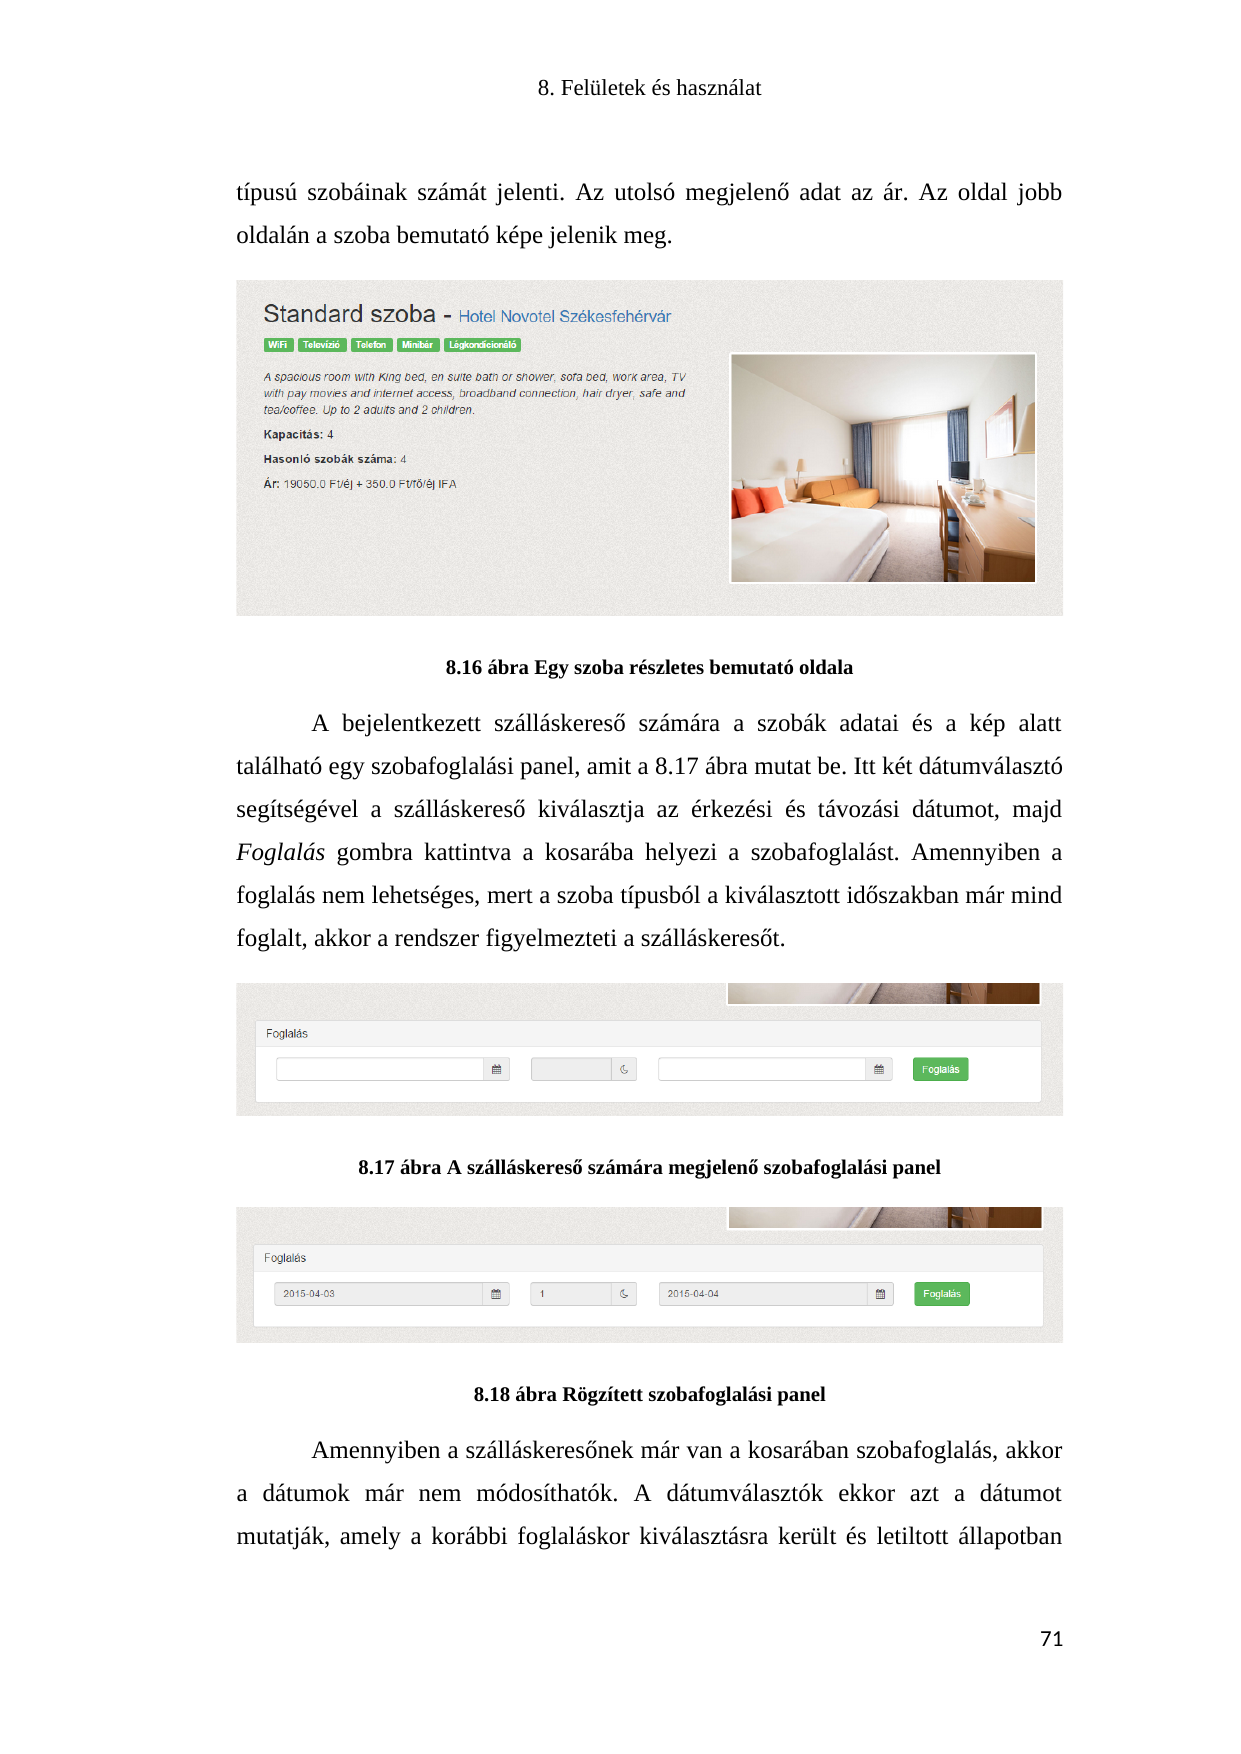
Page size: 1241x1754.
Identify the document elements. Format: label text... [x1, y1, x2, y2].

picture [236, 280, 1064, 616]
picture [236, 983, 1064, 1116]
picture [236, 1207, 1064, 1343]
